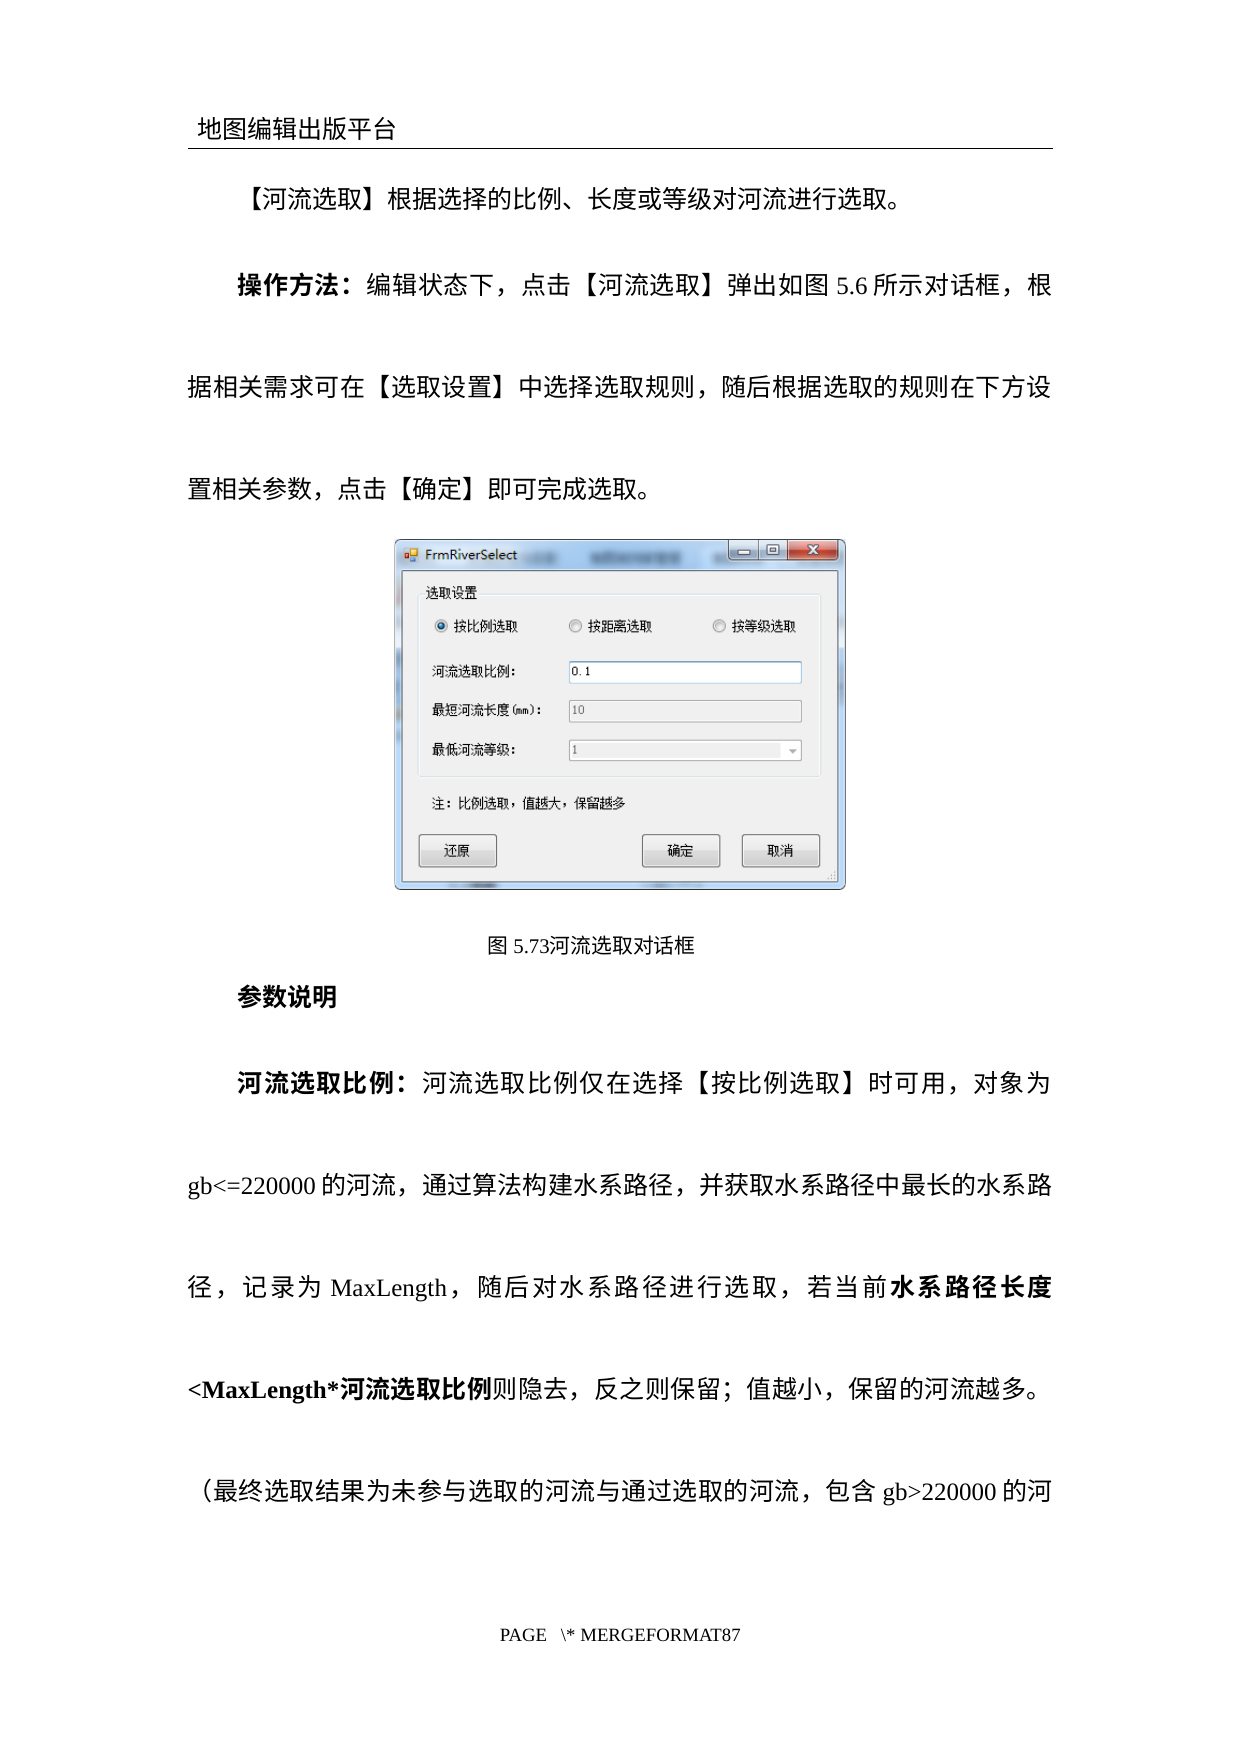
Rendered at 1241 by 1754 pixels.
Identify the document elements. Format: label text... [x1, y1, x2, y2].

list 参数说明 [187, 962, 1053, 1029]
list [187, 1048, 1053, 1523]
text 操作方法：编辑状态下，点击【河流选取】弹出如图5.6所示对话框，根据相关需求可在【选取设置】中选择选取规则，随后根据选取的规则在下方设置相关参数，点击【确定】即可完成选取。 [187, 250, 1053, 522]
picture [394, 539, 846, 890]
text 【河流选取】根据选择的比例、长度或等级对河流进行选取。 [187, 164, 1053, 232]
